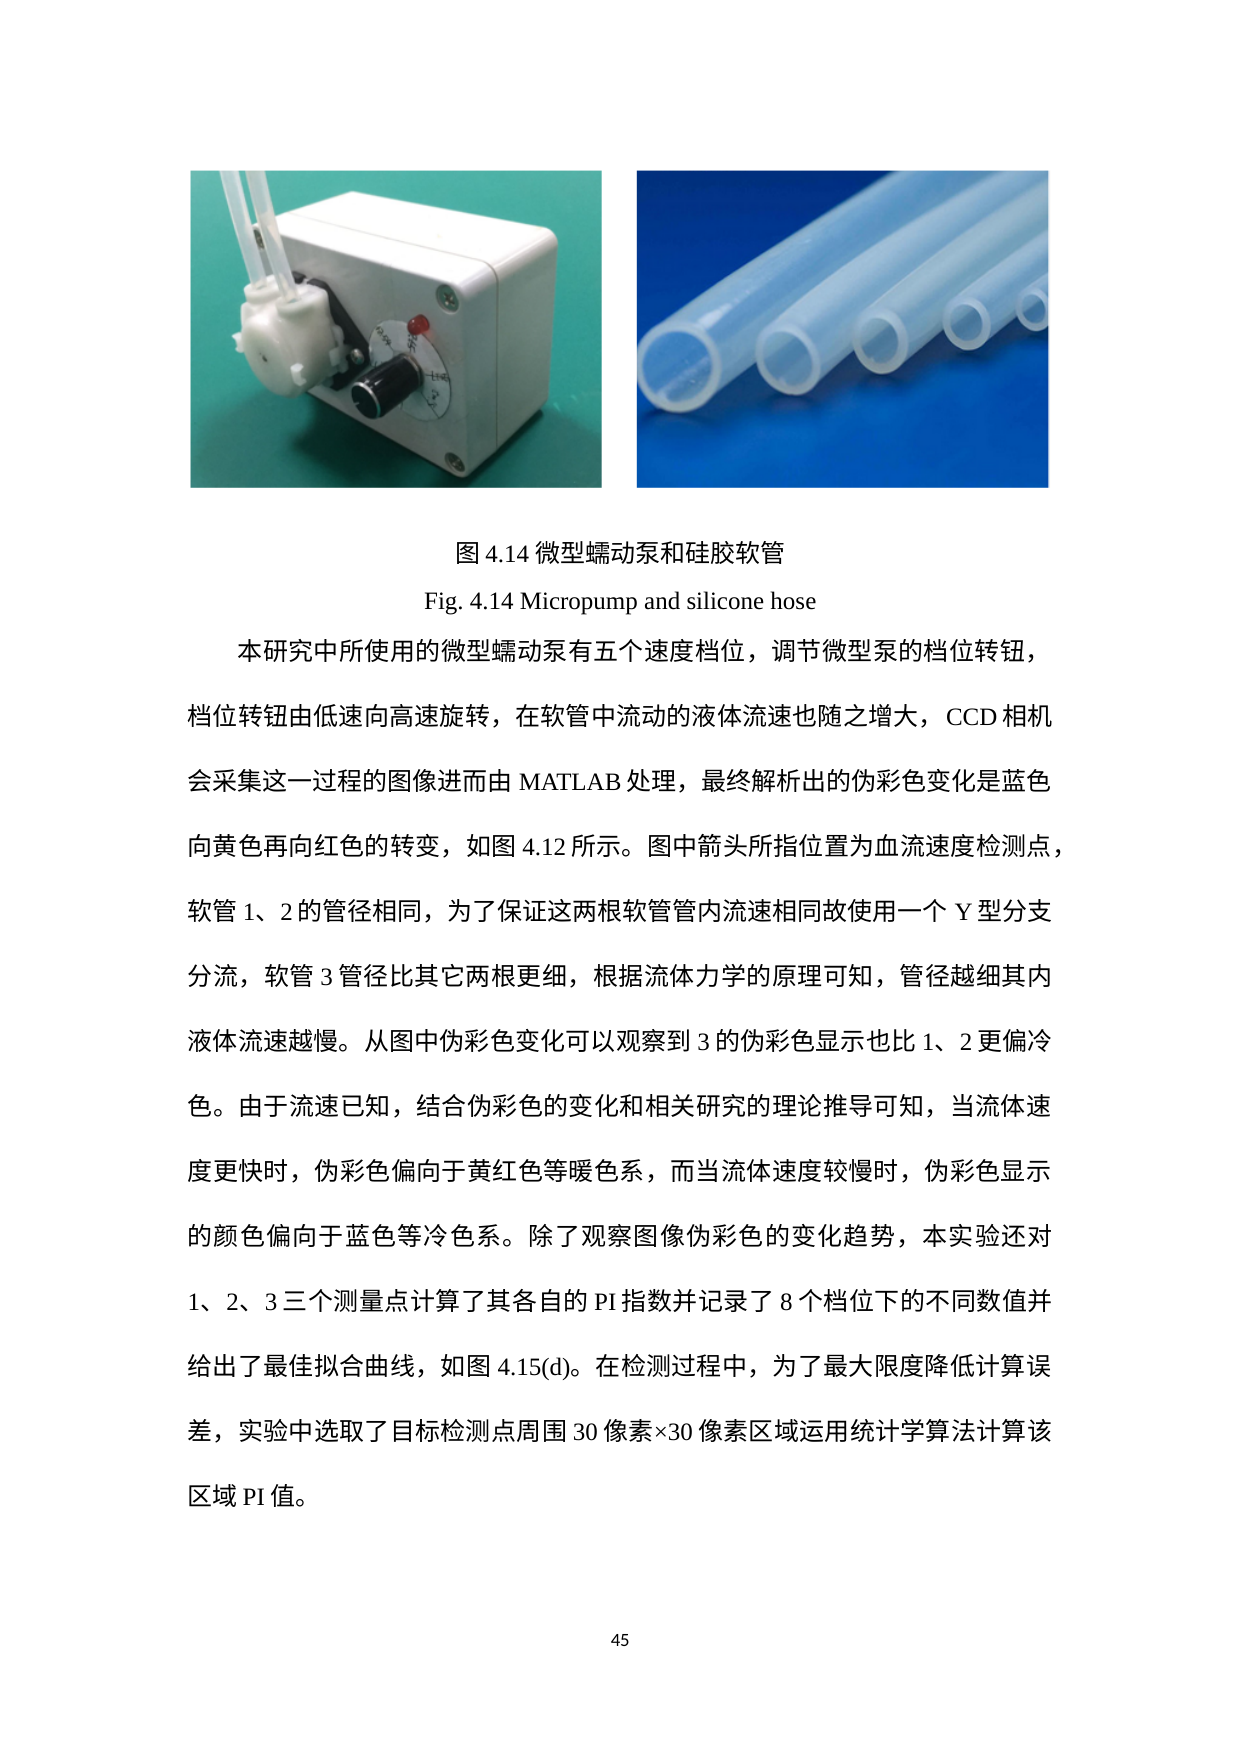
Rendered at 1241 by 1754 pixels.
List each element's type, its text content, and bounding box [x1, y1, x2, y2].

text 图4.14 微型蠕动泵和硅胶软管 [187, 519, 1053, 584]
text 本研究中所使用的微型蠕动泵有五个速度档位，调节微型泵的档位转钮，档位转钮由低速向高速旋转，在软管中流动的液体流速也随之增大，CCD相机会采集这一过程的图像进而由MATLAB处理，最终解析出的伪彩色变化是蓝色向黄色再向红色的转变，如图4.12所示。图中箭头所指位置为血流速度检测点，软管1、2的管径相同，为了保证这两根软管管内流速相同故使用一个Y型分支分流，软管3管径比其它两根更细，根据流体力学的原理可知，管径越细其内液体流速越慢。从图中伪彩色变化可以观察到3的伪彩色显示也比1、2更偏冷色。由于流速已知，结合伪彩色的变化和相关研究的理论推导可知，当流体速度更快时，伪彩色偏向于黄红色等暖色系，而当流体速度较慢时，伪彩色显示的颜色偏向于蓝色等冷色系。除了观察图像伪彩色的变化趋势，本实验还对1、2、3三个测量点计算了其各自的PI指数并记录了8个档位下的不同数值并给出了最佳拟合曲线，如图4.15(d)。在检测过程中，为了最大限度降低计算误差，实验中选取了目标检测点周围30像素×30像素区域运用统计学算法计算该区域PI值。 [187, 617, 1053, 1527]
picture [187, 162, 1053, 494]
text Fig. 4.14 Micropump and silicone hose [187, 584, 1053, 617]
